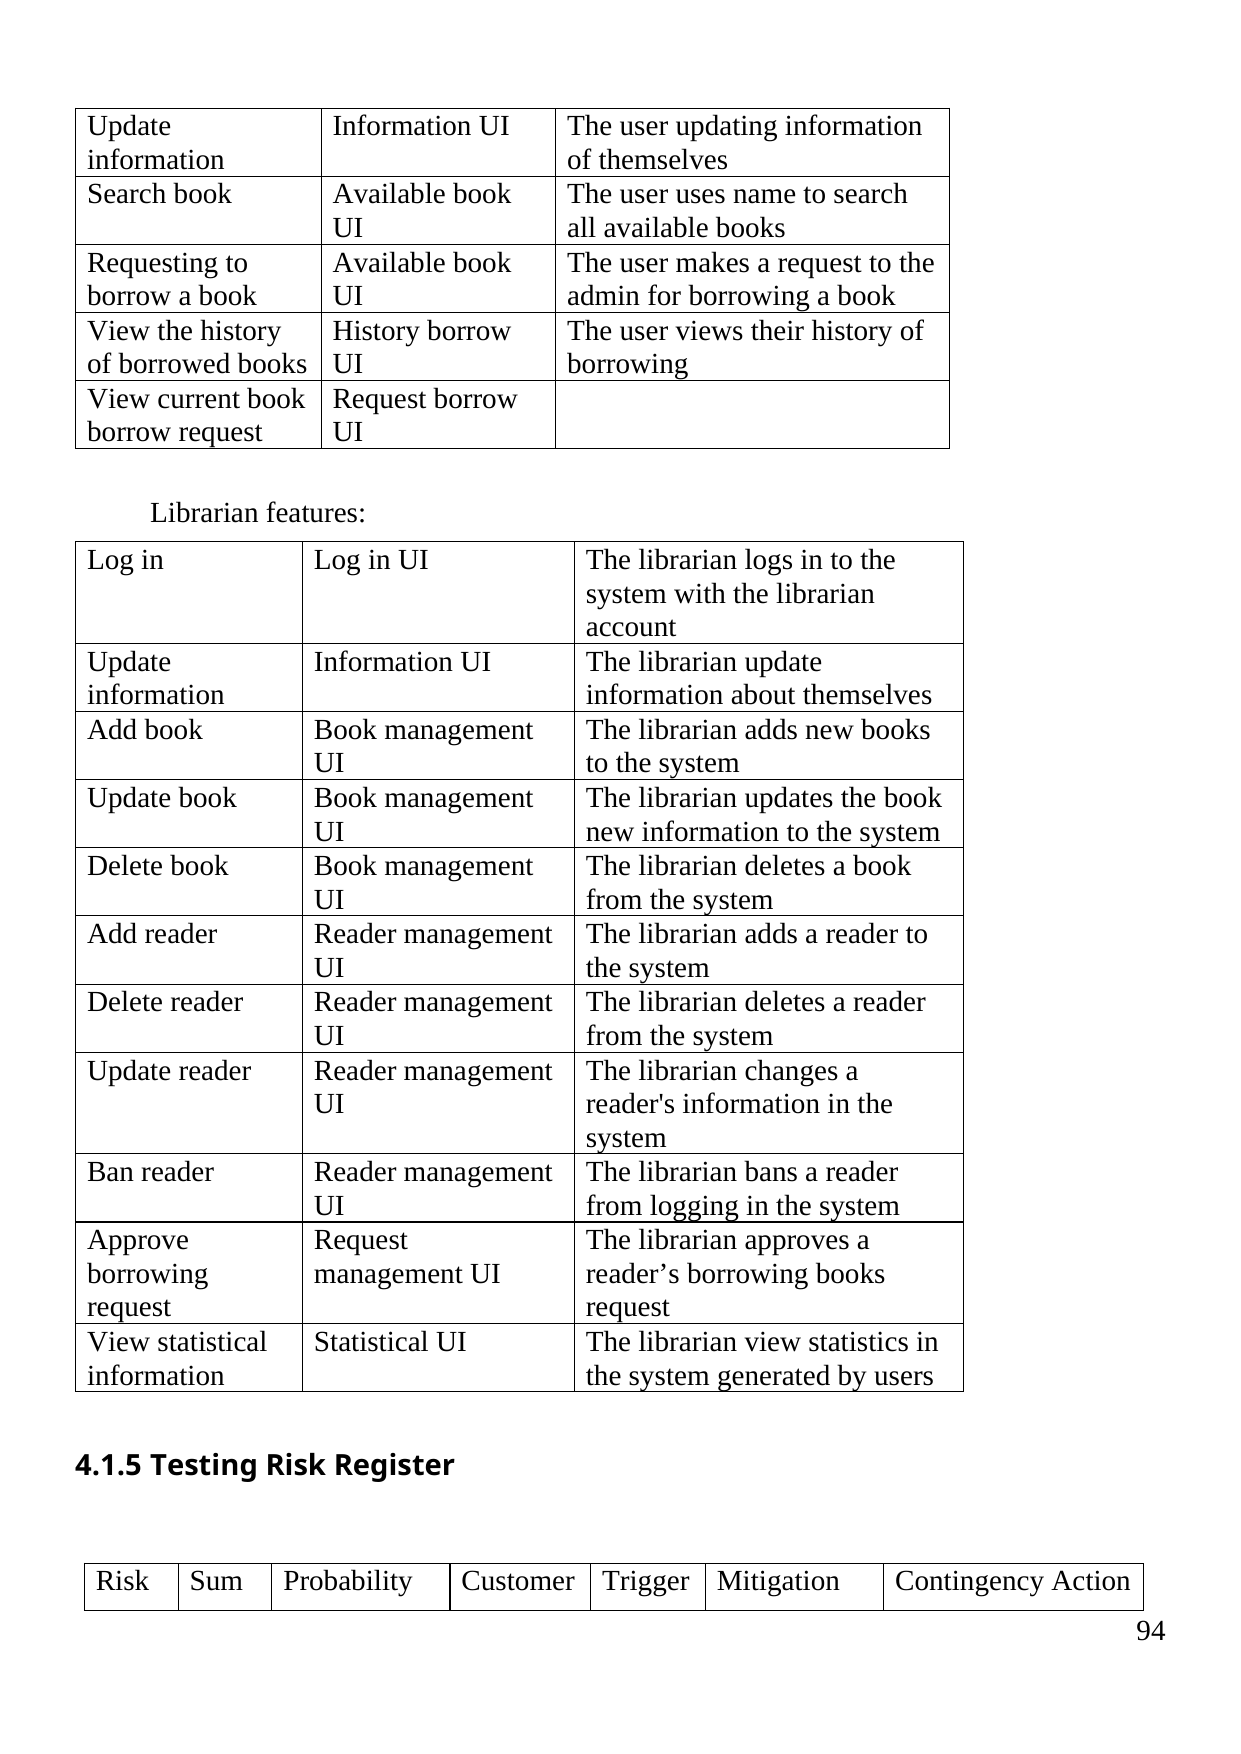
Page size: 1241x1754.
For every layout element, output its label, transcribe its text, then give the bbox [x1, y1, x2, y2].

text Librarian features: [75, 495, 1165, 529]
table_cell Requesting to borrow a book [76, 245, 321, 312]
table_cell The librarian approves a reader’s borrowing books request [575, 1223, 963, 1323]
table_cell Available book UI [322, 177, 555, 244]
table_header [272, 1564, 449, 1609]
table_header The librarian logs in to the system with the librarian account [575, 542, 963, 643]
table_cell The librarian deletes a reader from the system [575, 985, 963, 1052]
table_header Mitigation Action [706, 1564, 883, 1609]
table_cell Add book [76, 712, 302, 779]
table_cell The librarian view statistics in the system generated by users [575, 1324, 963, 1391]
table_cell The user views their history of borrowing [556, 313, 949, 380]
table_cell Search book [76, 177, 321, 244]
table_cell The user makes a request to the admin for borrowing a book [556, 245, 949, 312]
table_cell View the history of borrowed books [76, 313, 321, 380]
table_cell Statistical UI [303, 1324, 574, 1391]
table_header Customer Impact [451, 1564, 590, 1609]
table_cell View statistical information [76, 1324, 302, 1391]
subtitle Testing Risk Register [75, 1444, 1165, 1484]
table_cell The librarian adds a reader to the system [575, 916, 963, 983]
table_header Risk ID No. [85, 1564, 178, 1609]
table_cell Reader management UI [303, 1053, 574, 1153]
table_cell Add reader [76, 916, 302, 983]
table_cell Request borrow UI [322, 381, 555, 448]
table_cell The librarian updates the book new information to the system [575, 780, 963, 847]
table_header Summary [179, 1564, 271, 1609]
table_cell Approve borrowing request [76, 1223, 302, 1323]
table_cell View current book borrow request [76, 381, 321, 448]
table_cell The user updating information of themselves [556, 109, 949, 176]
table_cell The librarian adds new books to the system [575, 712, 963, 779]
table_cell Update reader [76, 1053, 302, 1153]
table_cell Ban reader [76, 1154, 302, 1221]
table_cell Book management UI [303, 848, 574, 915]
table_cell Request management UI [303, 1223, 574, 1323]
table_cell Information UI [303, 644, 574, 711]
table_cell Reader management UI [303, 916, 574, 983]
table_cell The librarian changes a reader's information in the system [575, 1053, 963, 1153]
table_cell The librarian update information about themselves [575, 644, 963, 711]
table_cell Delete reader [76, 985, 302, 1052]
table_header Trigger [591, 1564, 705, 1609]
table_cell Update information [76, 644, 302, 711]
table_cell Reader management UI [303, 985, 574, 1052]
table_cell The librarian bans a reader from logging in the system [575, 1154, 963, 1221]
table_cell Information UI [322, 109, 555, 176]
table_cell Book management UI [303, 780, 574, 847]
table_cell Available book UI [322, 245, 555, 312]
table_cell The user uses name to search all available books [556, 177, 949, 244]
table_cell Reader management UI [303, 1154, 574, 1221]
table_cell Book management UI [303, 712, 574, 779]
table_cell Delete book [76, 848, 302, 915]
table_header Log in UI [303, 542, 574, 643]
table_cell History borrow UI [322, 313, 555, 380]
table_header Log in [76, 542, 302, 643]
table_cell [556, 381, 949, 448]
table_cell Update information [76, 109, 321, 176]
table_header Contingency Action [884, 1564, 1143, 1609]
table_cell The librarian deletes a book from the system [575, 848, 963, 915]
table_cell Update book [76, 780, 302, 847]
